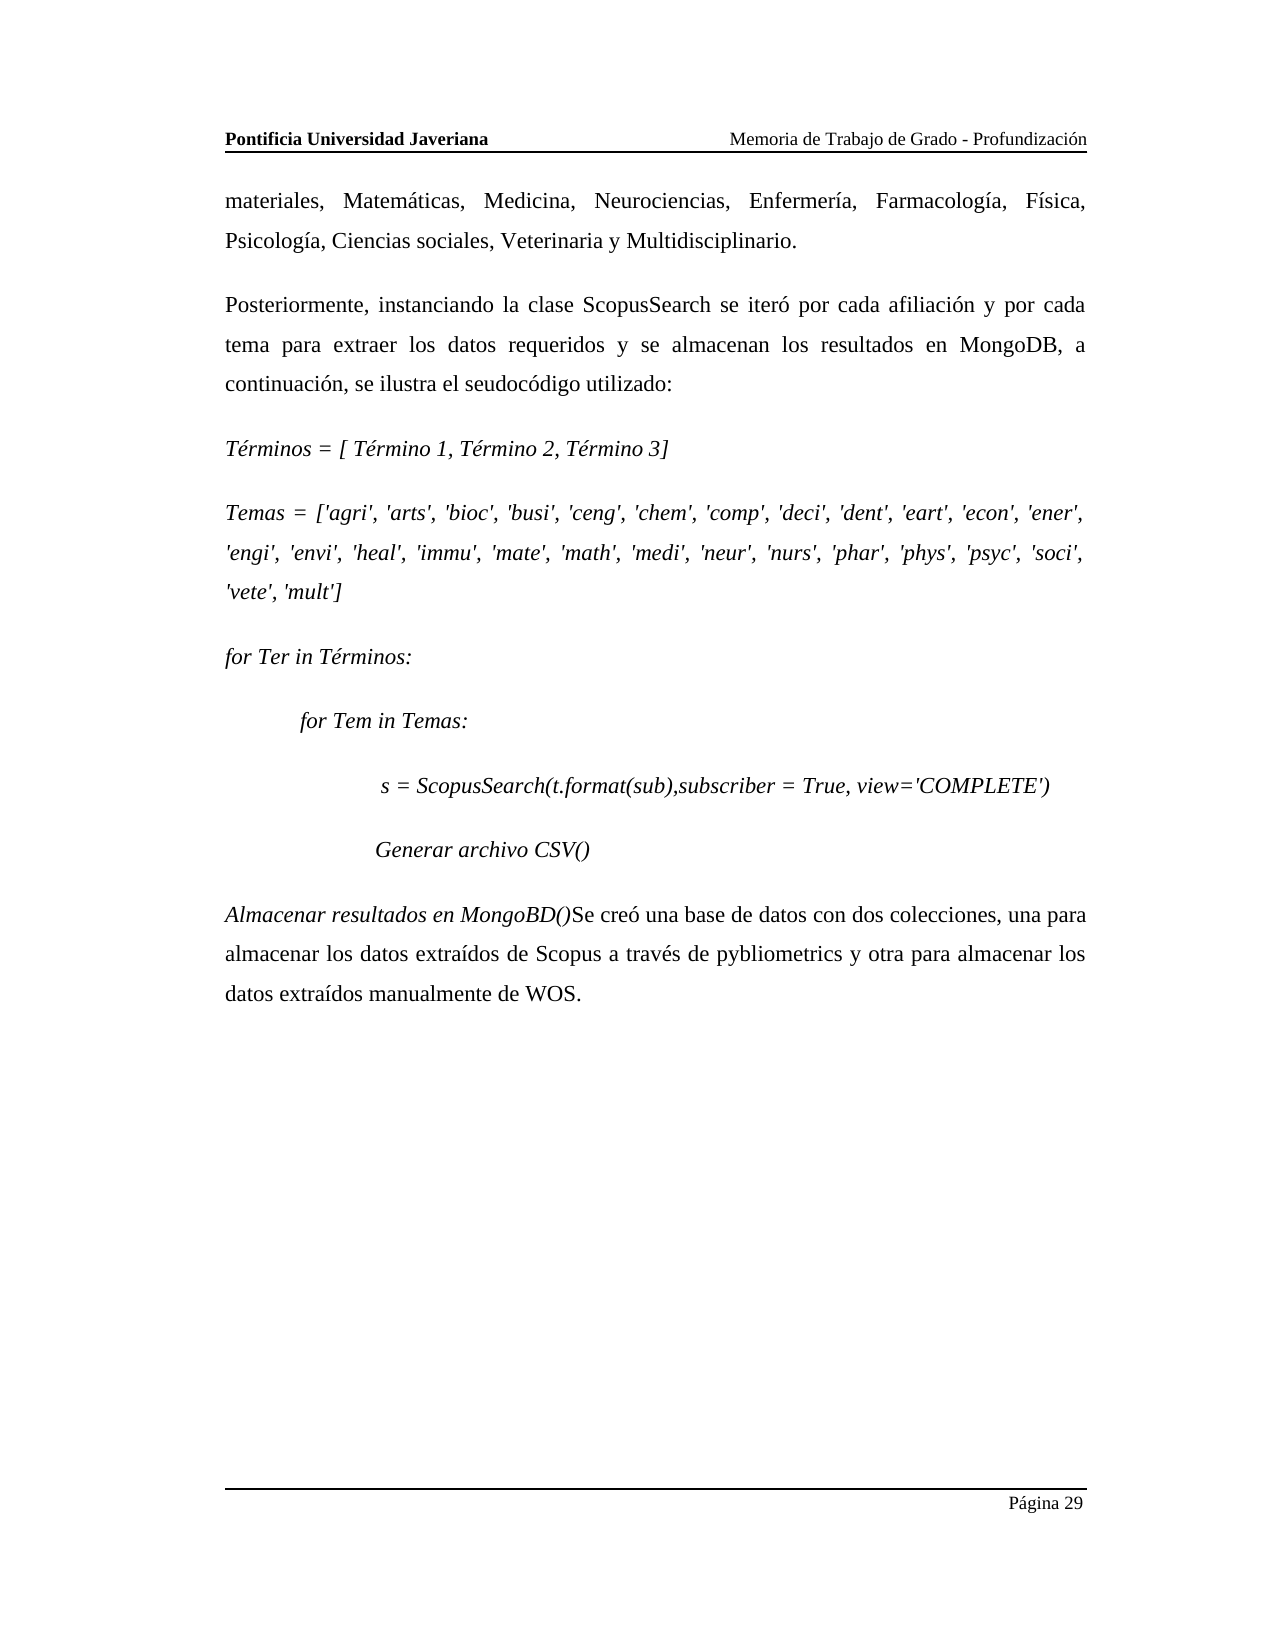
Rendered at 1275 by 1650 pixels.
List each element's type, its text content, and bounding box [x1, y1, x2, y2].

text Generar archivo CSV() [225, 836, 1087, 863]
text Temas = ['agri', 'arts', 'bioc', 'busi', 'ceng', 'chem', 'comp', 'deci', 'dent', 'eart', 'econ', 'ener', 'engi', 'envi', 'heal', 'immu', 'mate', 'math', 'medi', 'neur', 'nurs', 'phar', 'phys', 'psyc', 'soci', 'vete', 'mult'] [225, 499, 1087, 605]
text for Ter in Términos: [225, 643, 1087, 669]
text Posteriormente, instanciando la clase ScopusSearch se iteró por cada afiliación y por cada tema para extraer los datos requeridos y se almacenan los resultados en MongoDB, a continuación, se ilustra el seudocódigo utilizado: [225, 291, 1087, 397]
text Almacenar resultados en MongoBD()Se creó una base de datos con dos colecciones, una para almacenar los datos extraídos de Scopus a través de pybliometrics y otra para almacenar los datos extraídos manualmente de WOS. [225, 901, 1087, 1006]
text s = ScopusSearch(t.format(sub),subscriber = True, view='COMPLETE') [225, 772, 1087, 798]
text Términos = [ Término 1, Término 2, Término 3] [225, 435, 1087, 461]
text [225, 187, 1087, 253]
text for Tem in Temas: [225, 707, 1087, 734]
